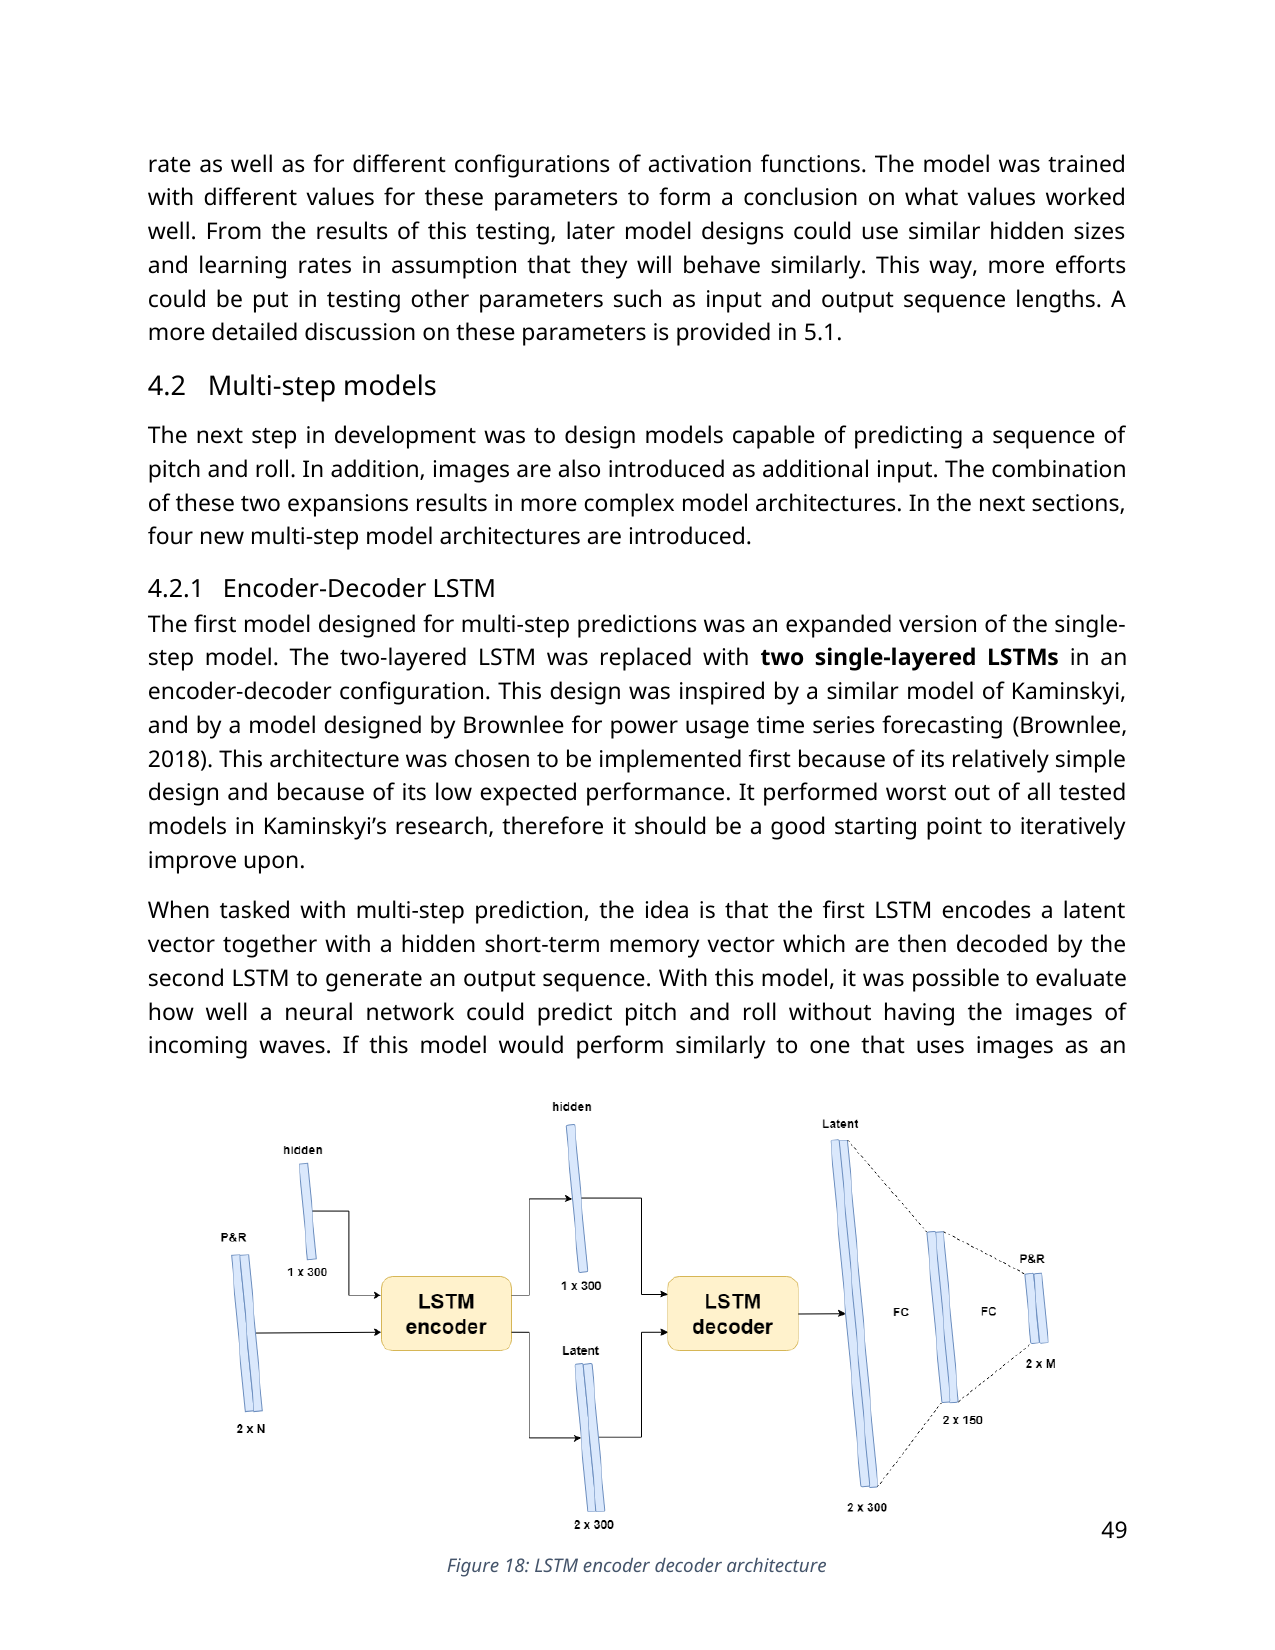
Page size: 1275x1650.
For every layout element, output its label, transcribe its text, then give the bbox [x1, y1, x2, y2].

text The first model designed for multi-step predictions was an expanded version of the single-step model. The two-layered LSTM was replaced with two single-layered LSTMs in an encoder-decoder configuration. This design was inspired by a similar model of Kaminskyi, and by a model designed by Brownlee for power usage time series forecasting . This architecture was chosen to be implemented first because of its relatively simple design and because of its low expected performance. It performed worst out of all tested models in Kaminskyi’s research, therefore it should be a good starting point to iteratively improve upon. [148, 607, 1127, 875]
text When tasked with multi-step prediction, the idea is that the first LSTM encodes a latent vector together with a hidden short-term memory vector which are then decoded by the second LSTM to generate an output sequence. With this model, it was possible to evaluate how well a neural network could predict pitch and roll without having the images of incoming waves. If this model would perform similarly to one that uses images as an additional input, the conclusion could be made that, if necessary, the images could be omitted. In this case, this model would provide a more lightweight solution, requiring only numeric data. [148, 894, 1127, 1060]
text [148, 148, 1127, 348]
picture [207, 1093, 1068, 1538]
subtitle Multi-step models [148, 367, 1127, 404]
text The next step in development was to design models capable of predicting a sequence of pitch and roll. In addition, images are also introduced as additional input. The combination of these two expansions results in more complex model architectures. In the next sections, four new multi-step model architectures are introduced. [148, 419, 1127, 552]
subtitle Encoder-Decoder LSTM [148, 571, 1127, 605]
